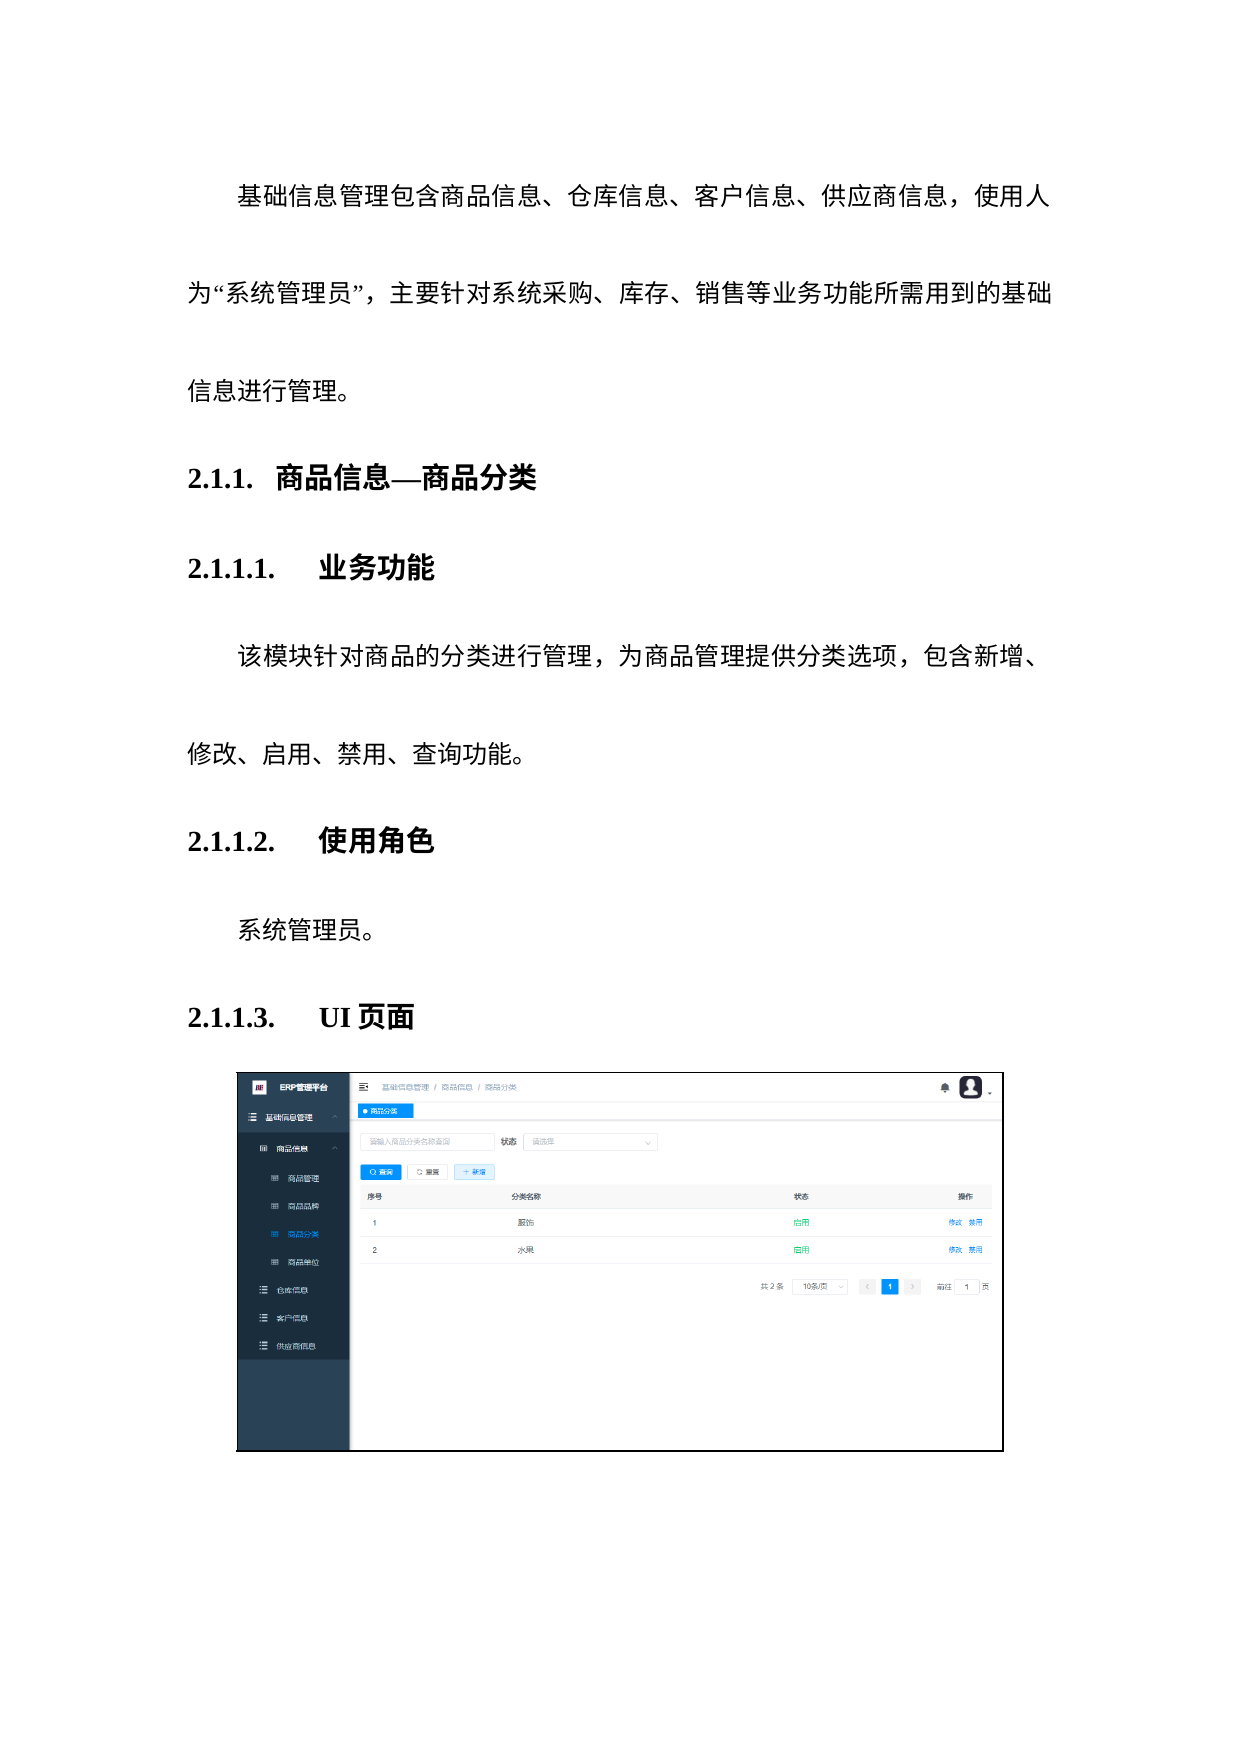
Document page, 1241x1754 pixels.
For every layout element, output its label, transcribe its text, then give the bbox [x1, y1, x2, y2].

subtitle 商品信息—商品分类 [187, 443, 1053, 508]
text 系统管理员。 [187, 896, 1053, 961]
subtitle UI页面 [187, 982, 1053, 1047]
picture [238, 1073, 1002, 1450]
subtitle 使用角色 [187, 806, 1053, 871]
text 该模块针对商品的分类进行管理，为商品管理提供分类选项，包含新增、修改、启用、禁用、查询功能。 [187, 622, 1053, 785]
subtitle 业务功能 [187, 533, 1053, 598]
text 基础信息管理包含商品信息、仓库信息、客户信息、供应商信息，使用人为“系统管理员”，主要针对系统采购、库存、销售等业务功能所需用到的基础信息进行管理。 [187, 162, 1053, 422]
